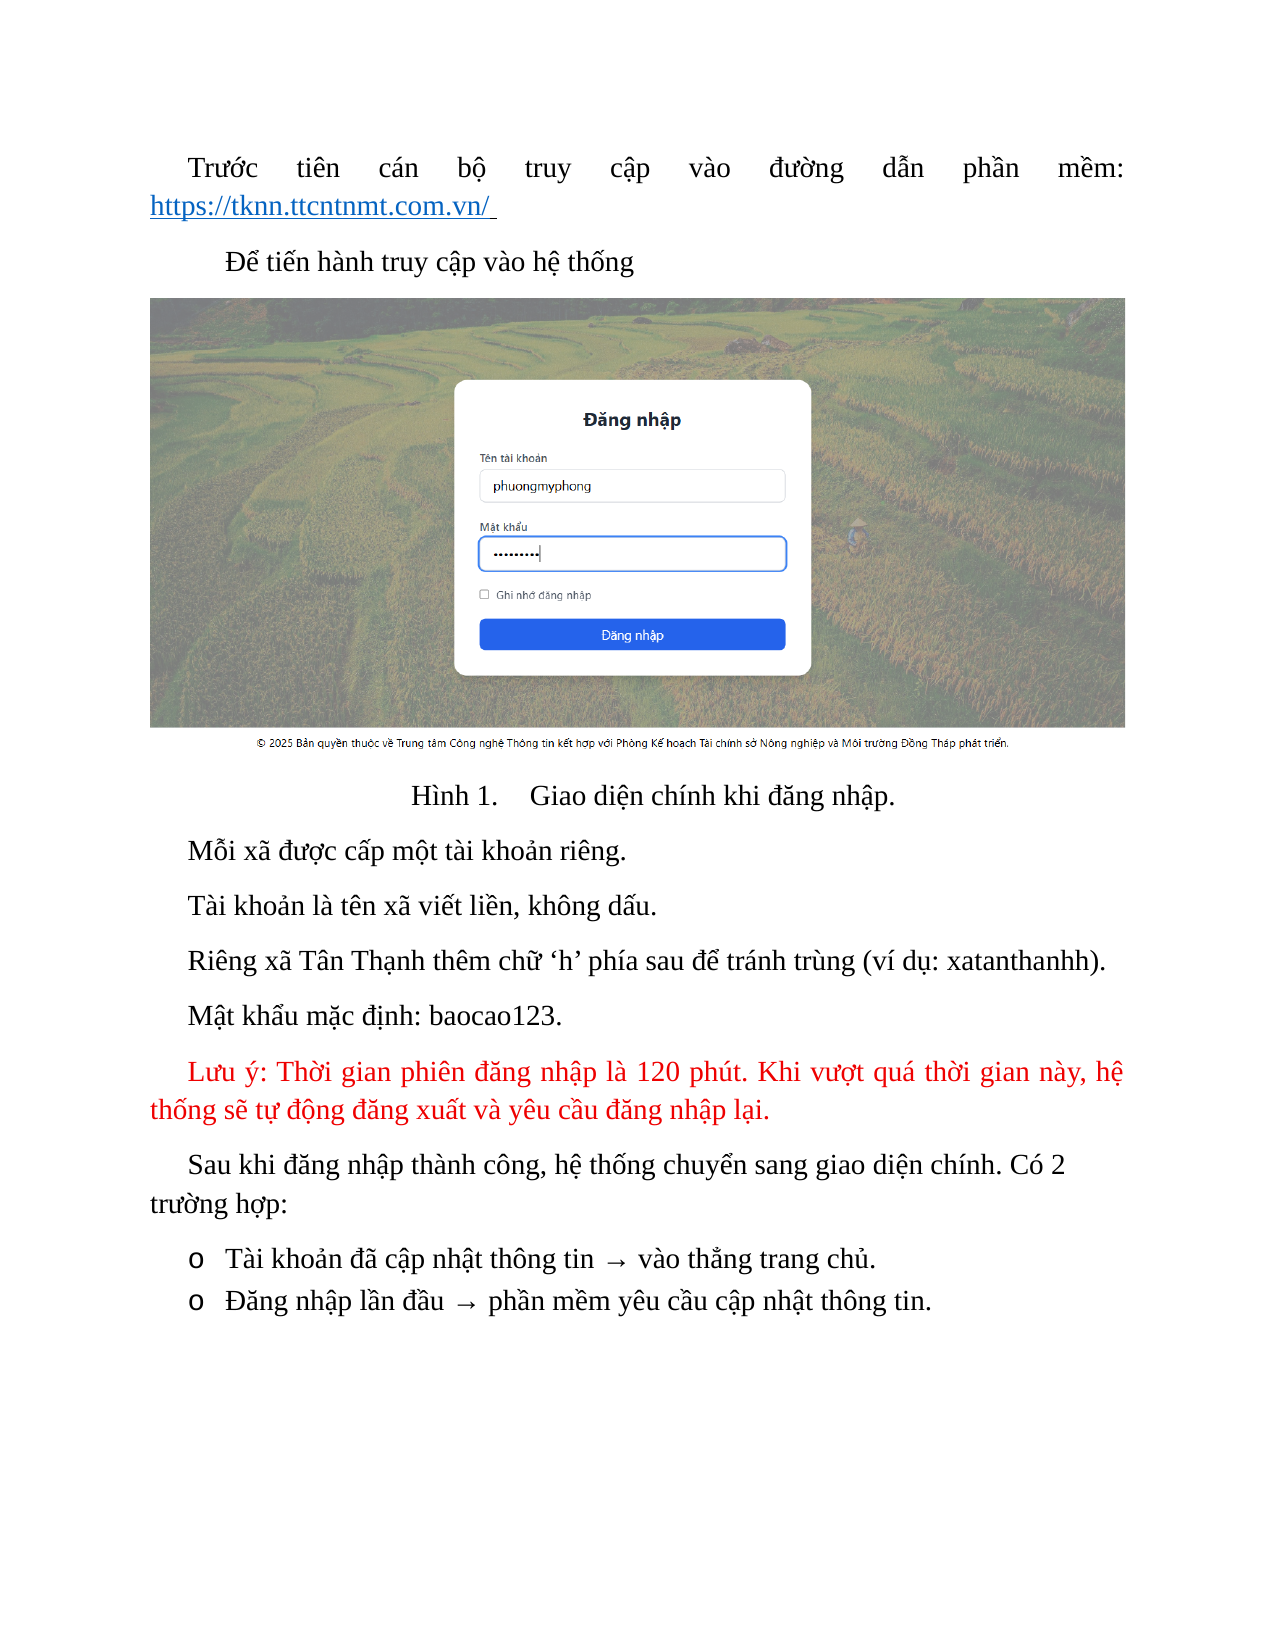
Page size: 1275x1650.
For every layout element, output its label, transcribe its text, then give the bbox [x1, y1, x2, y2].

text Lưu ý: Thời gian phiên đăng nhập là 120 phút. Khi vượt quá thời gian này, hệ thống sẽ tự động đăng xuất và yêu cầu đăng nhập lại. [150, 1054, 1125, 1126]
text Để tiến hành truy cập vào hệ thống [150, 244, 1125, 277]
text Mật khẩu mặc định: baocao123. [187, 998, 1125, 1032]
picture [150, 298, 1125, 756]
text Mỗi xã được cấp một tài khoản riêng. [187, 833, 1125, 866]
text Riêng xã Tân Thạnh thêm chữ ‘h’ phía sau để tránh trùng (ví dụ: xatanthanhh). [187, 943, 1125, 977]
text Tài khoản là tên xã viết liền, không dấu. [187, 888, 1125, 922]
list Đăng nhập lần đầu → phần mềm yêu cầu cập nhật thông tin. [187, 1283, 1125, 1319]
list Giao diện chính khi đăng nhập. [225, 778, 1125, 811]
text Sau khi đăng nhập thành công, hệ thống chuyển sang giao diện chính. Có 2 trường hợp: [150, 1147, 1125, 1219]
list Tài khoản đã cập nhật thông tin → vào thẳng trang chủ. [187, 1241, 1125, 1277]
text Trước tiên cán bộ truy cập vào đường dẫn phần mềm: https://tknn.ttcntnmt.com.vn/ [150, 150, 1125, 222]
